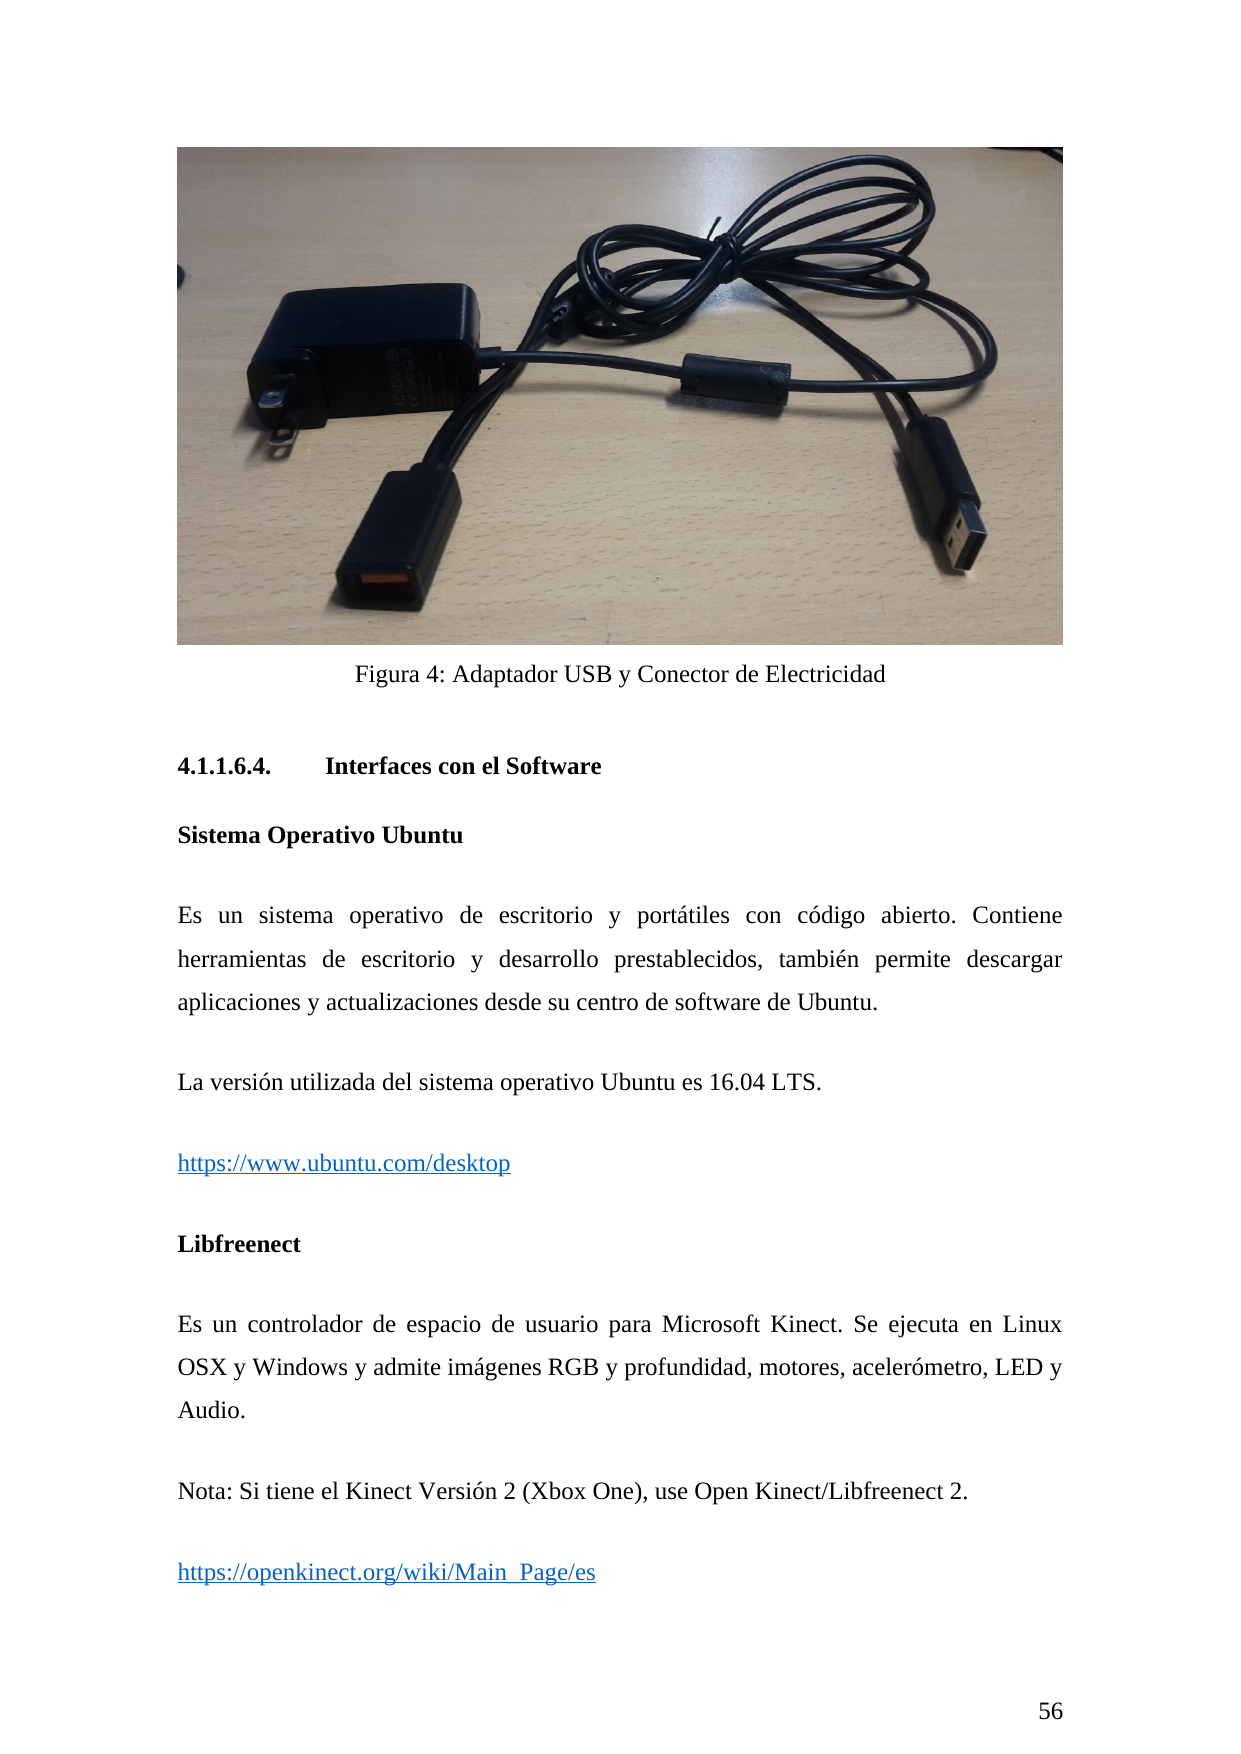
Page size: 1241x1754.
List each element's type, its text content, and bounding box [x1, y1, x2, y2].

text Nota: Si tiene el Kinect Versión 2 (Xbox One), use Open Kinect/Libfreenect 2. [177, 1476, 1063, 1505]
text Figura 4: Adaptador USB y Conector de Electricidad [177, 659, 1063, 687]
text La versión utilizada del sistema operativo Ubuntu es 16.04 LTS. [177, 1067, 1063, 1096]
text Es un sistema operativo de escritorio y portátiles con código abierto. Contiene herramientas de escritorio y desarrollo prestablecidos, también permite descargar aplicaciones y actualizaciones desde su centro de software de Ubuntu. [177, 901, 1063, 1016]
text Sistema Operativo Ubuntu [177, 820, 1063, 849]
list Interfaces con el Software [177, 751, 1063, 780]
picture [177, 147, 1063, 645]
text https://openkinect.org/wiki/Main_Page/es [177, 1557, 1063, 1586]
text https://www.ubuntu.com/desktop [177, 1148, 1063, 1177]
text Es un controlador de espacio de usuario para Microsoft Kinect. Se ejecuta en Linux OSX y Windows y admite imágenes RGB y profundidad, motores, acelerómetro, LED y Audio. [177, 1309, 1063, 1424]
text Libfreenect [177, 1229, 1063, 1257]
